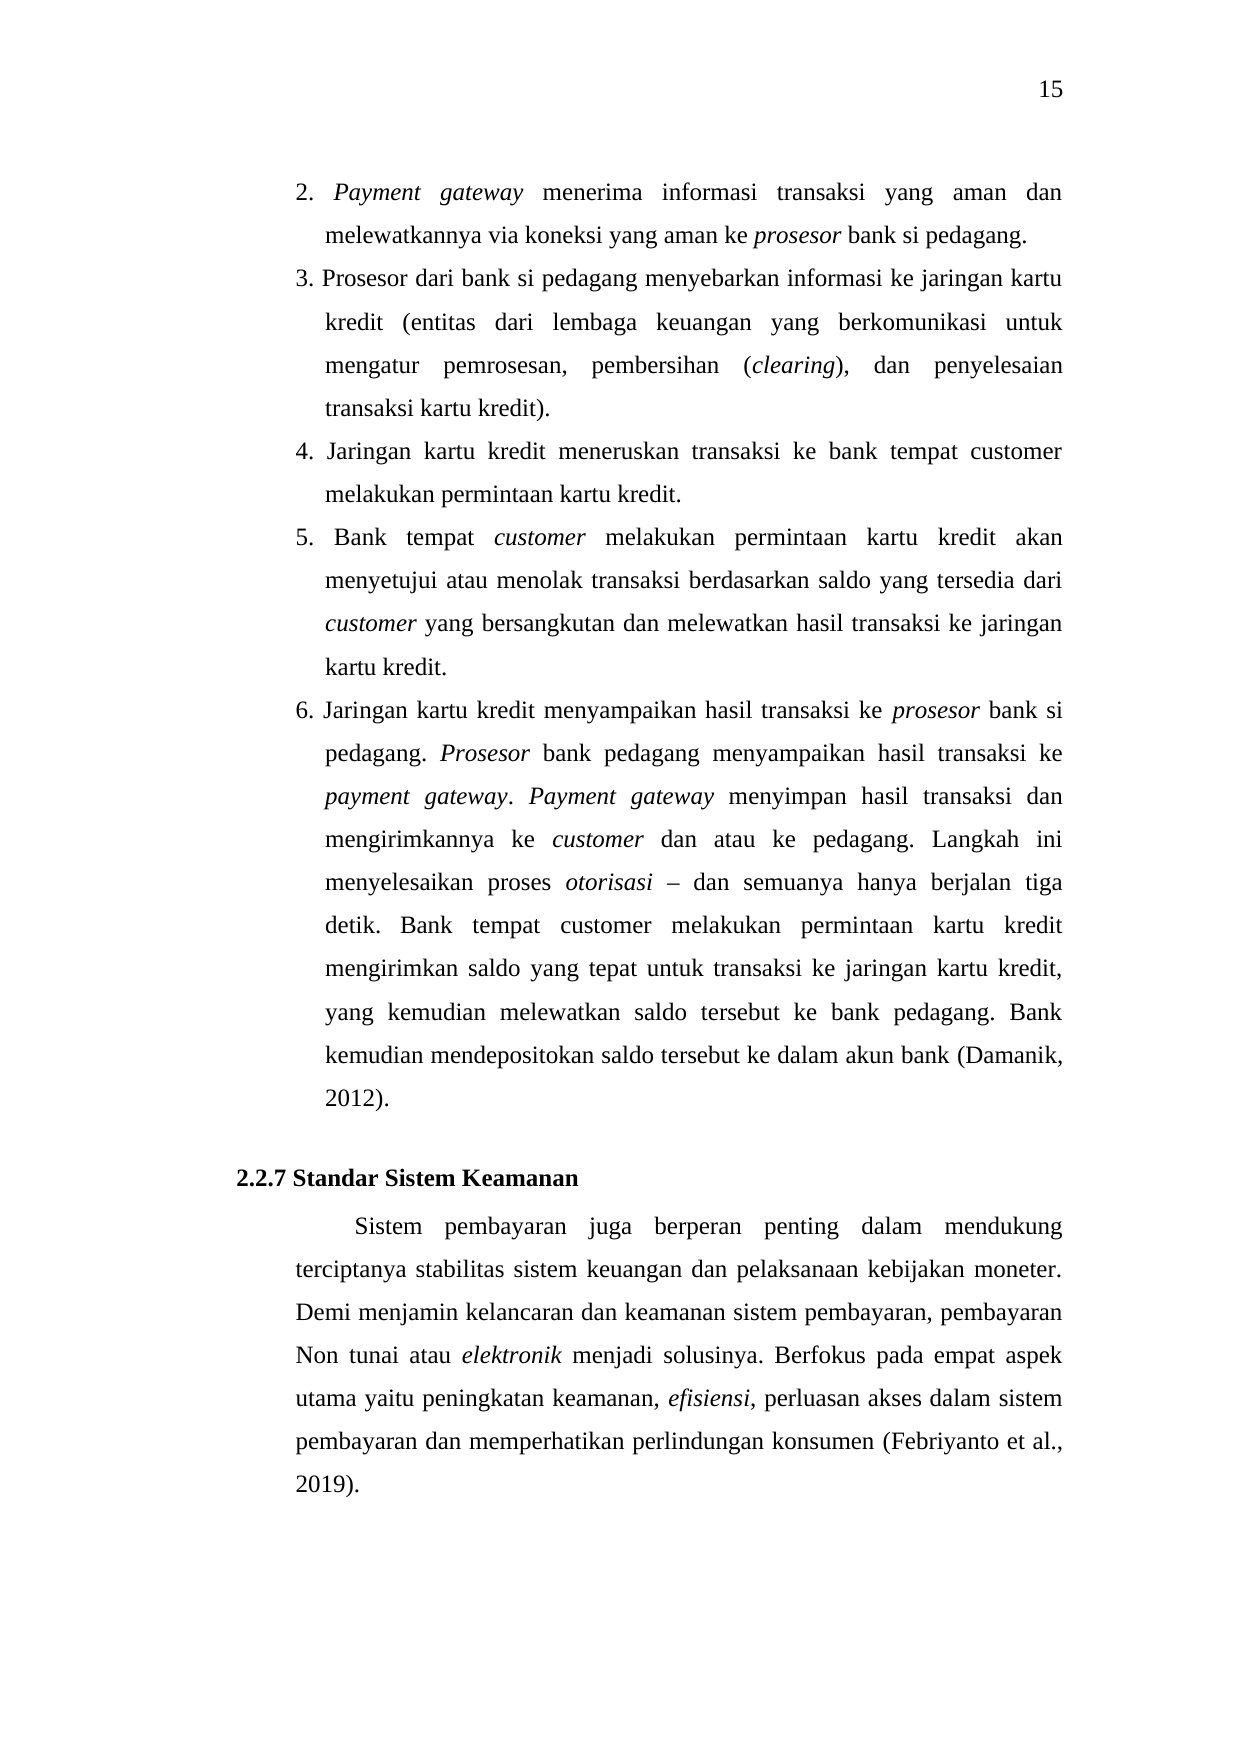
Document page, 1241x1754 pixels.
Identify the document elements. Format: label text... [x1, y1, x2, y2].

text 4. Jaringan kartu kredit meneruskan transaksi ke bank tempat customer melakukan permintaan kartu kredit. [295, 436, 1063, 508]
text 2. Payment gateway menerima informasi transaksi yang aman dan melewatkannya via koneksi yang aman ke prosesor bank si pedagang. [295, 177, 1063, 249]
text 2.2.7 Standar Sistem Keamanan [236, 1163, 1063, 1192]
text Sistem pembayaran juga berperan penting dalam mendukung terciptanya stabilitas sistem keuangan dan pelaksanaan kebijakan moneter. Demi menjamin kelancaran dan keamanan sistem pembayaran, pembayaran Non tunai atau elektronik menjadi solusinya. Berfokus pada empat aspek utama yaitu peningkatan keamanan, efisiensi, perluasan akses dalam sistem pembayaran dan memperhatikan perlindungan konsumen (Febriyanto et al., 2019). [295, 1211, 1063, 1498]
text 5. Bank tempat customer melakukan permintaan kartu kredit akan menyetujui atau menolak transaksi berdasarkan saldo yang tersedia dari customer yang bersangkutan dan melewatkan hasil transaksi ke jaringan kartu kredit. [295, 522, 1063, 680]
text 3. Prosesor dari bank si pedagang menyebarkan informasi ke jaringan kartu kredit (entitas dari lembaga keuangan yang berkomunikasi untuk mengatur pemrosesan, pembersihan (clearing), dan penyelesaian transaksi kartu kredit). [295, 263, 1063, 422]
text 6. Jaringan kartu kredit menyampaikan hasil transaksi ke prosesor bank si pedagang. Prosesor bank pedagang menyampaikan hasil transaksi ke payment gateway. Payment gateway menyimpan hasil transaksi dan mengirimkannya ke customer dan atau ke pedagang. Langkah ini menyelesaikan proses otorisasi – dan semuanya hanya berjalan tiga detik. Bank tempat customer melakukan permintaan kartu kredit mengirimkan saldo yang tepat untuk transaksi ke jaringan kartu kredit, yang kemudian melewatkan saldo tersebut ke bank pedagang. Bank kemudian mendepositokan saldo tersebut ke dalam akun bank (Damanik, 2012). [295, 695, 1063, 1112]
